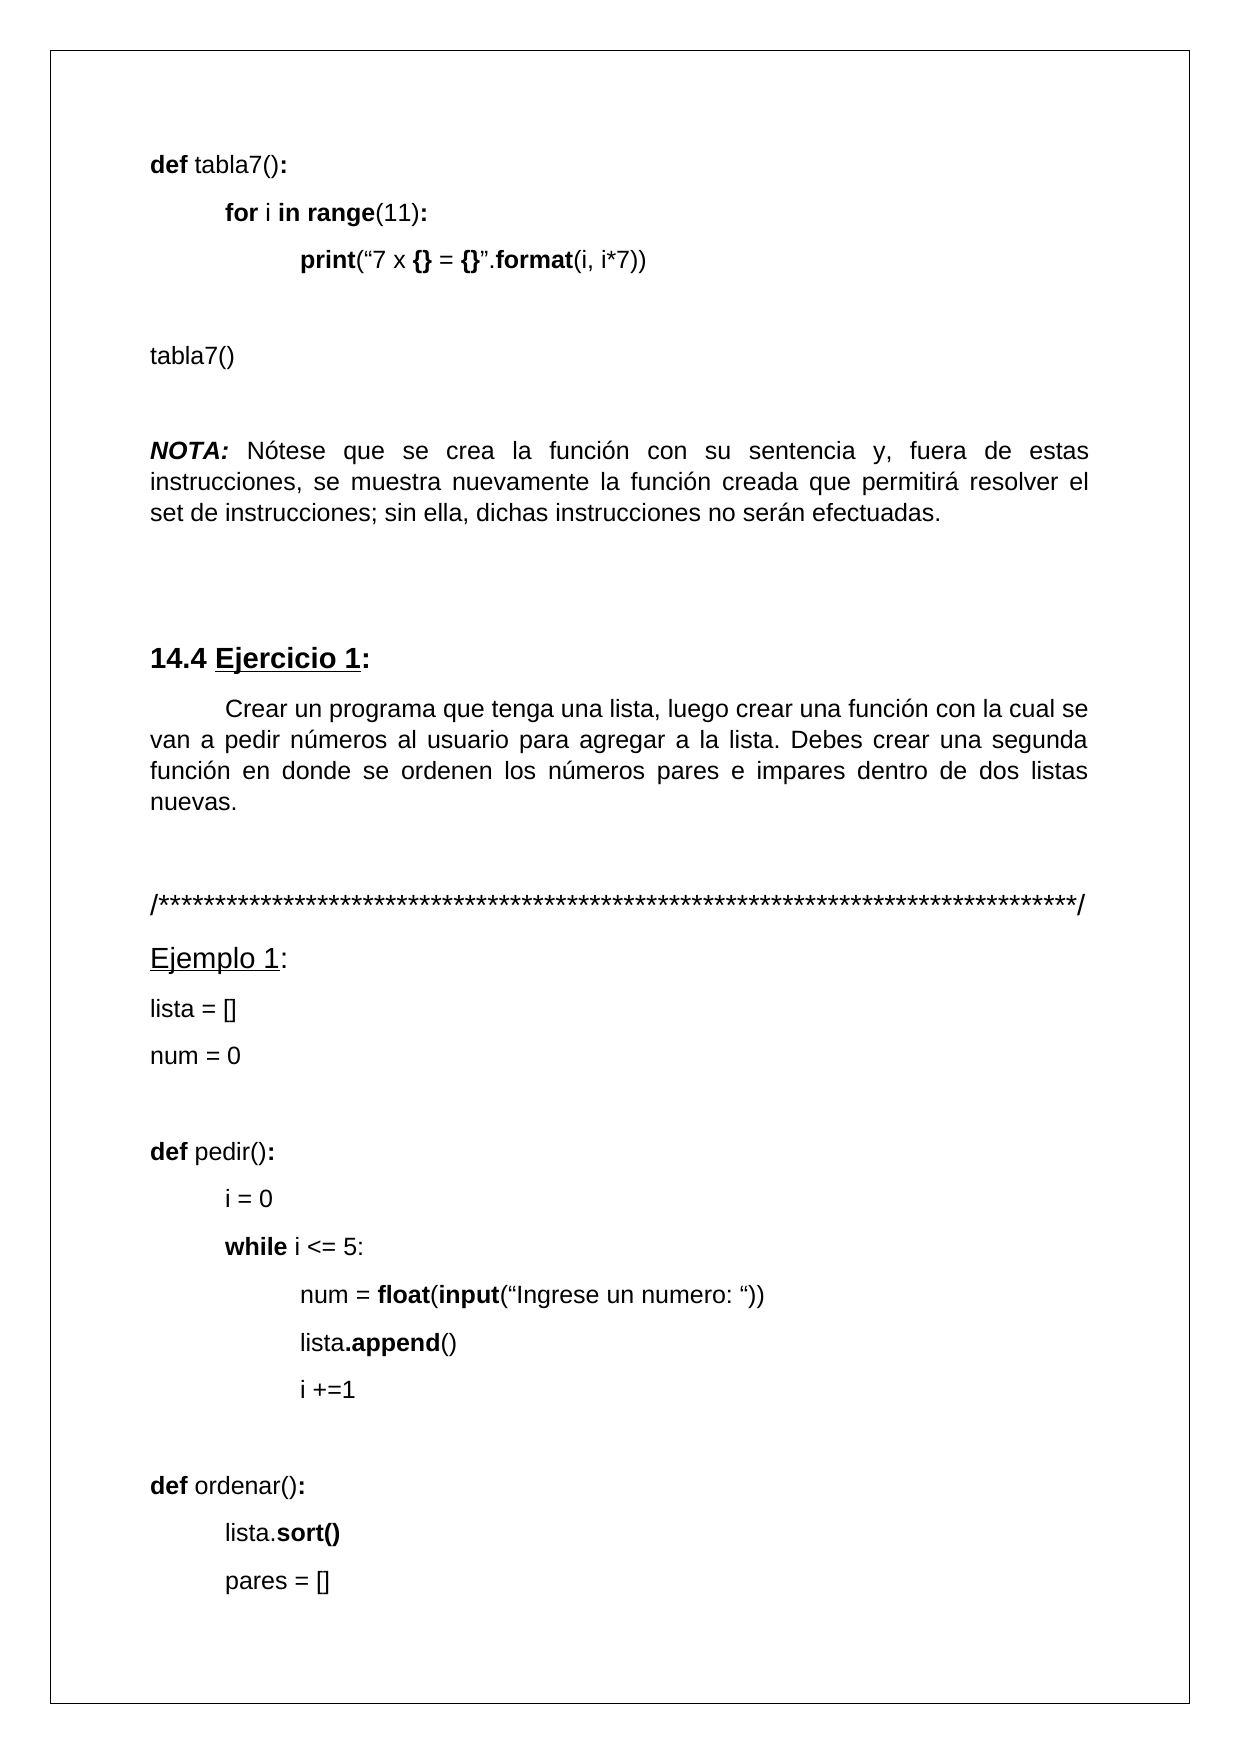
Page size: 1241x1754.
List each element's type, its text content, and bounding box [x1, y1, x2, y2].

text i +=1 [150, 1375, 1090, 1404]
text lista = [] [150, 993, 1090, 1022]
text Ejemplo 1: [150, 941, 1090, 974]
text tabla7() [150, 341, 1090, 369]
text pares = [] [150, 1566, 1090, 1595]
text Crear un programa que tenga una lista, luego crear una función con la cual se van a pedir números al usuario para agregar a la lista. Debes crear una segunda función en donde se ordenen los números pares e impares dentro de dos listas nuevas. [150, 694, 1090, 816]
text /*********************************************************************************/ [150, 888, 1090, 921]
text def tabla7(): [150, 150, 1090, 179]
text def pedir(): [150, 1137, 1090, 1165]
text i = 0 [150, 1184, 1090, 1213]
text num = 0 [150, 1041, 1090, 1070]
text while i <= 5: [150, 1232, 1090, 1261]
text NOTA: Nótese que se crea la función con su sentencia y, fuera de estas instrucciones, se muestra nuevamente la función creada que permitirá resolver el set de instrucciones; sin ella, dichas instrucciones no serán efectuadas. [150, 436, 1090, 527]
text def ordenar(): [150, 1471, 1090, 1499]
text 14.4 Ejercicio 1: [150, 641, 1090, 675]
text num = float(input(“Ingrese un numero: “)) [150, 1280, 1090, 1308]
text print(“7 x {} = {}”.format(i, i*7)) [150, 245, 1090, 274]
text lista.append() [150, 1327, 1090, 1356]
text for i in range(11): [150, 198, 1090, 226]
text lista.sort() [150, 1518, 1090, 1547]
